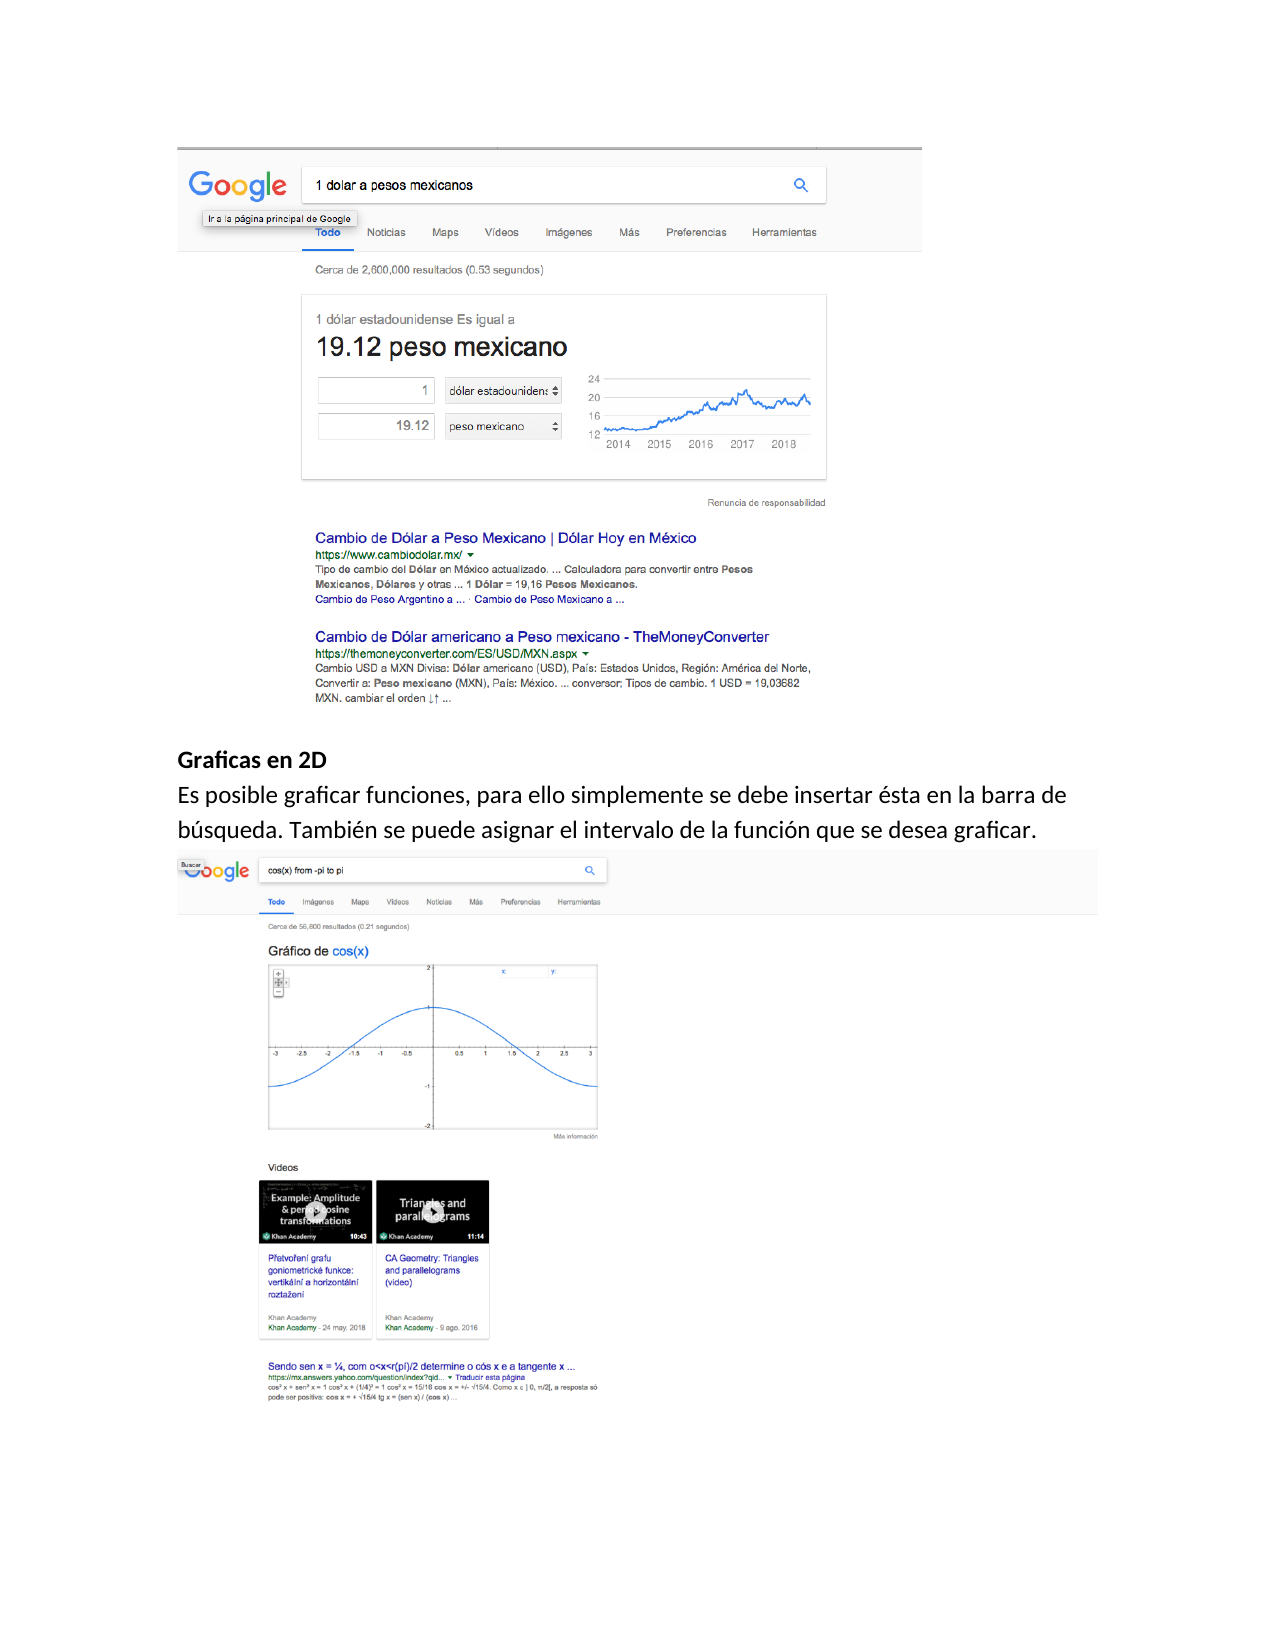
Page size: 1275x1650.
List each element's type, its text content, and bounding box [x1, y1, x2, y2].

text Es posible graficar funciones, para ello simplemente se debe insertar ésta en la barra de búsqueda. También se puede asignar el intervalo de la función que se desea graficar. [177, 779, 1098, 845]
text Graficas en 2D [177, 744, 1098, 775]
picture [177, 147, 923, 706]
picture [177, 849, 1098, 1408]
